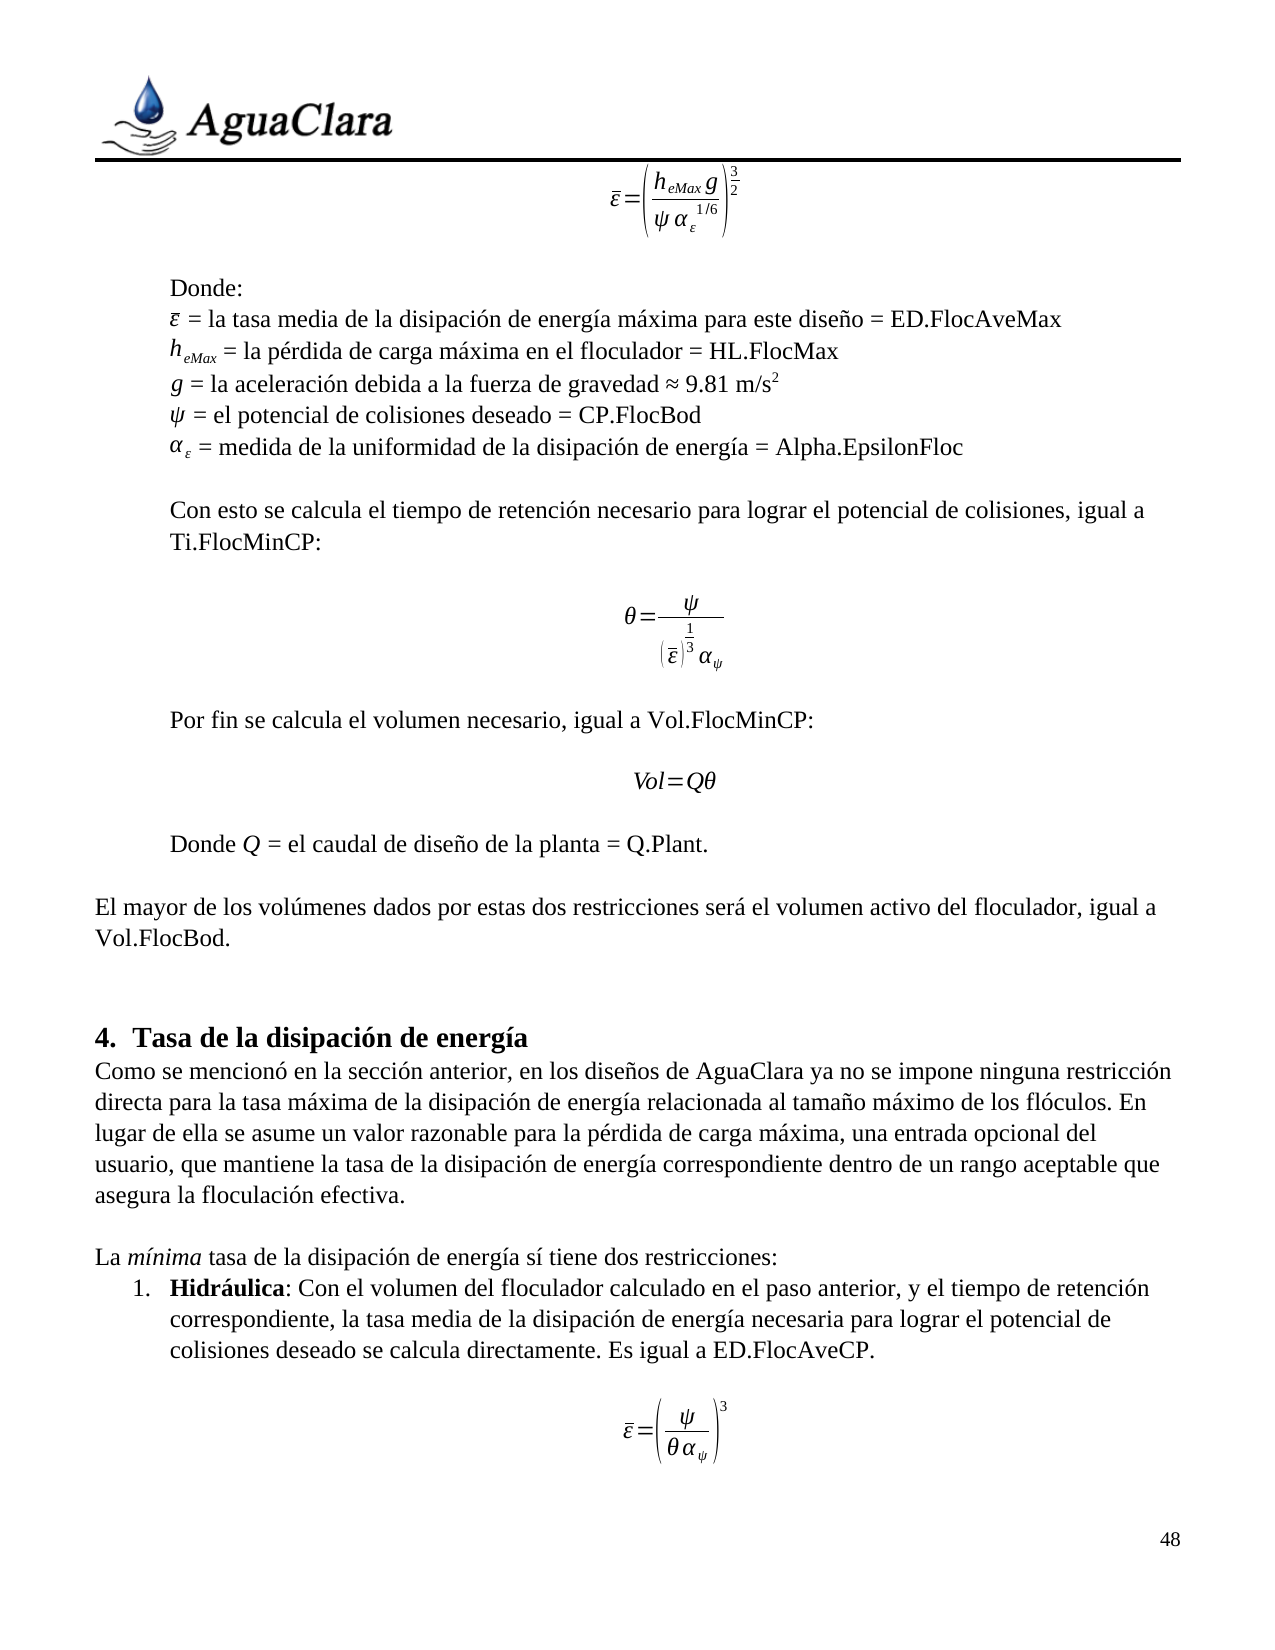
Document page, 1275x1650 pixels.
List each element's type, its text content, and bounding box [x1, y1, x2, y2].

list = medida de la uniformidad de la disipación de energía = Alpha.EpsilonFloc [169, 431, 1181, 462]
text Como se mencionó en la sección anterior, en los diseños de AguaClara ya no se impone ninguna restricción directa para la tasa máxima de la disipación de energía relacionada al tamaño máximo de los flóculos. En lugar de ella se asume un valor razonable para la pérdida de carga máxima, una entrada opcional del usuario, que mantiene la tasa de la disipación de energía correspondiente dentro de un rango aceptable que asegura la floculación efectiva. [94, 1056, 1181, 1209]
list = la aceleración debida a la fuerza de gravedad ≈ 9.81 m/s2 [169, 369, 1181, 397]
list Con esto se calcula el tiempo de retención necesario para lograr el potencial de colisiones, igual a Ti.FlocMinCP: [169, 496, 1181, 555]
picture [94, 75, 412, 158]
list = el potencial de colisiones deseado = CP.FlocBod [169, 400, 1181, 428]
list Por fin se calcula el volumen necesario, igual a Vol.FlocMinCP: [169, 705, 1181, 734]
list = la pérdida de carga máxima en el floculador = HL.FlocMax [169, 335, 1181, 366]
text La mínima tasa de la disipación de energía sí tiene dos restricciones: [94, 1242, 1181, 1271]
list = la tasa media de la disipación de energía máxima para este diseño = ED.FlocAveMax [169, 304, 1181, 333]
list Hidráulica: Con el volumen del floculador calculado en el paso anterior, y el tiempo de retención correspondiente, la tasa media de la disipación de energía necesaria para lograr el potencial de colisiones deseado se calcula directamente. Es igual a ED.FlocAveCP. [132, 1273, 1181, 1364]
list Donde: [169, 273, 1181, 302]
text El mayor de los volúmenes dados por estas dos restricciones será el volumen activo del floculador, igual a Vol.FlocBod. [94, 892, 1181, 951]
subtitle Tasa de la disipación de energía [94, 1020, 1181, 1053]
list Donde = el caudal de diseño de la planta = Q.Plant. [169, 829, 1181, 858]
